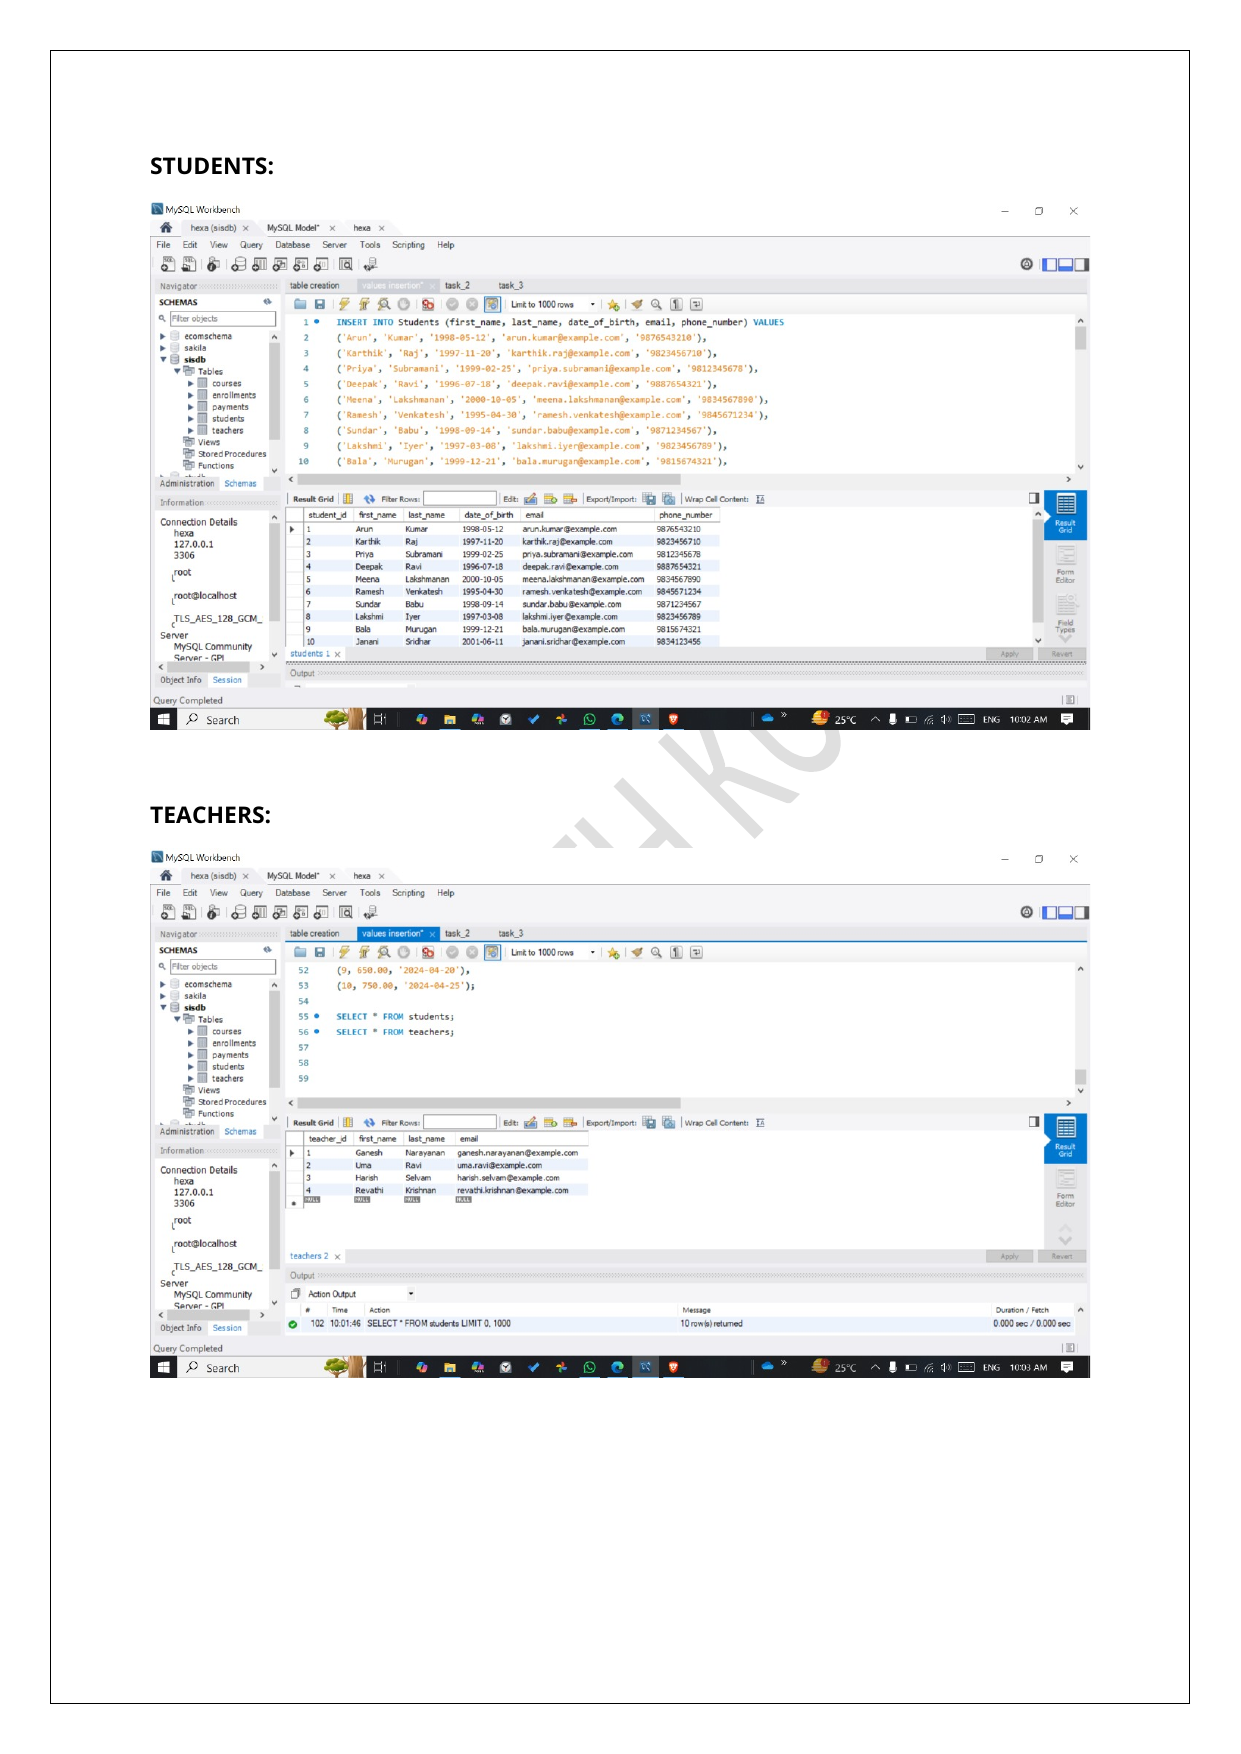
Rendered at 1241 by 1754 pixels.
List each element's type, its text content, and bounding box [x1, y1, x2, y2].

picture [150, 200, 1091, 730]
text STUDENTS: [150, 150, 1090, 181]
picture [150, 848, 1091, 1378]
text TEACHERS: [150, 799, 1090, 830]
